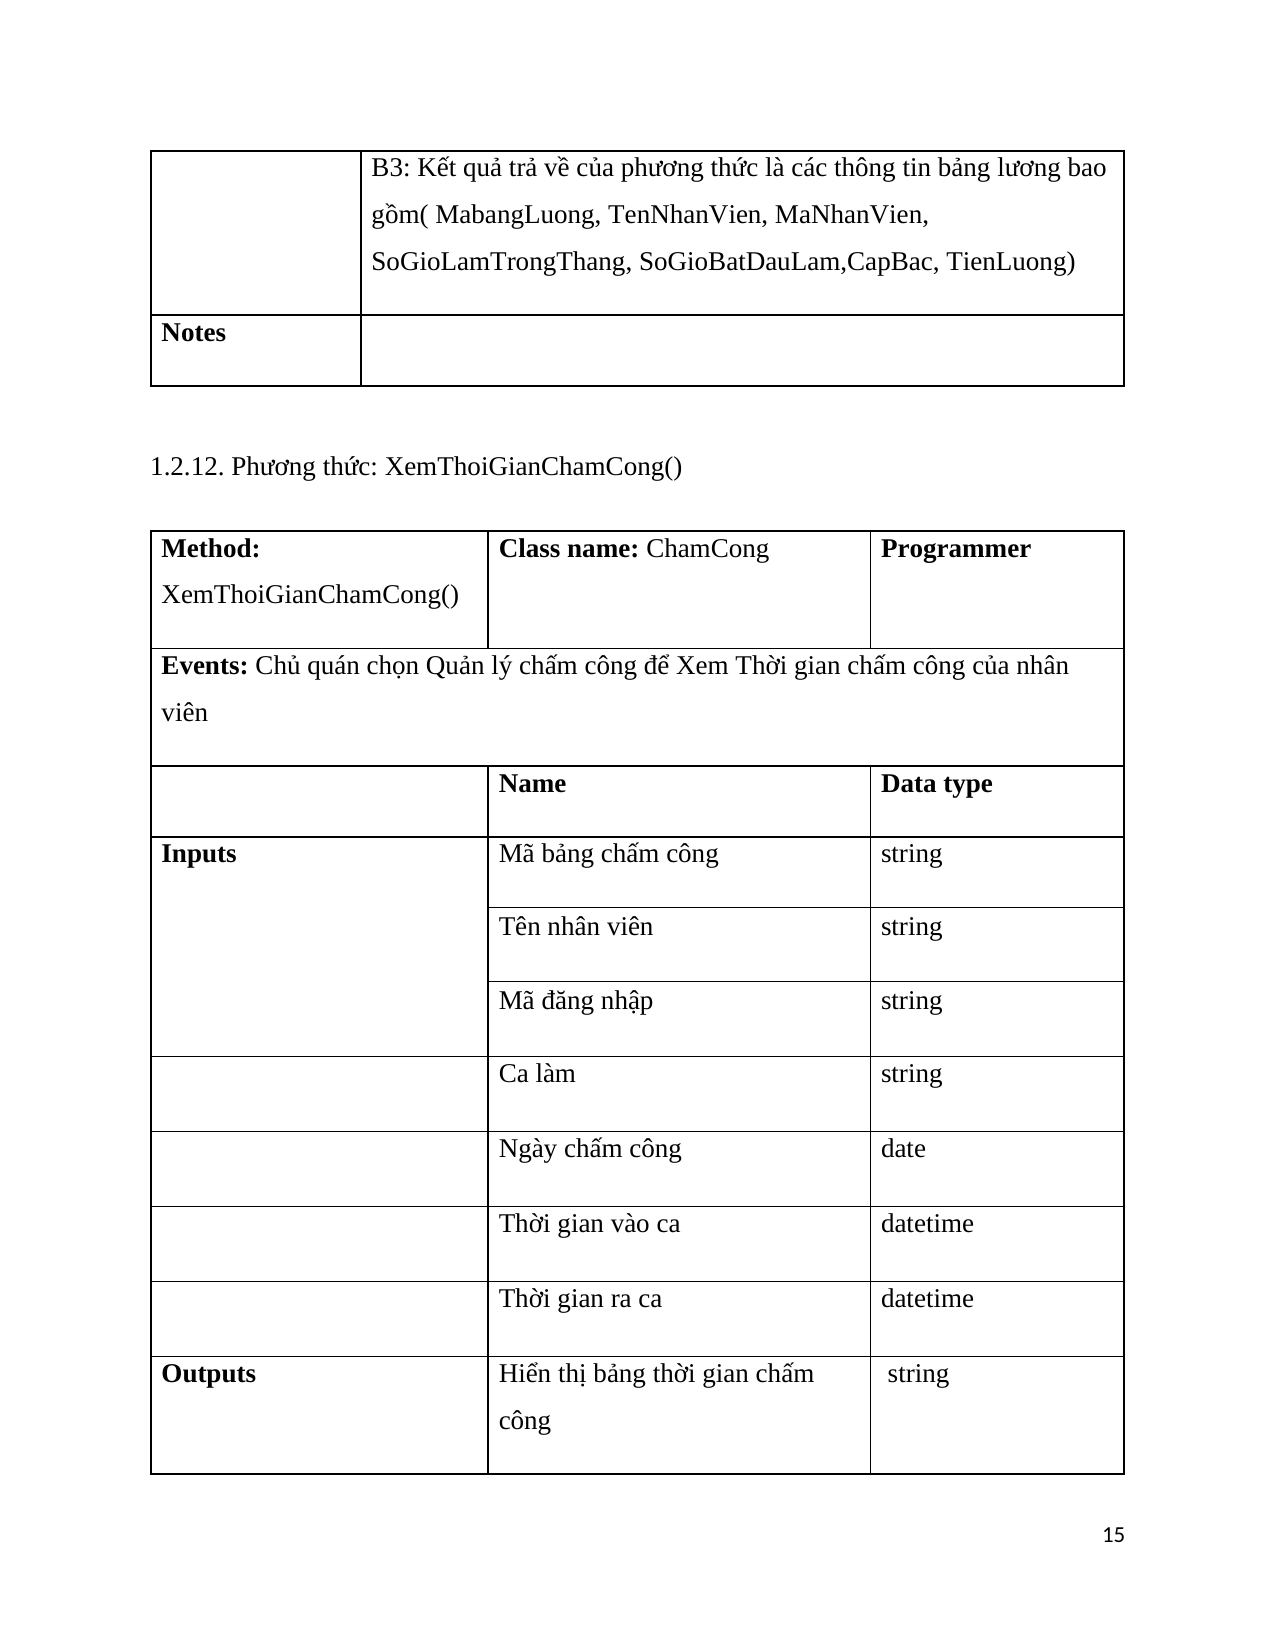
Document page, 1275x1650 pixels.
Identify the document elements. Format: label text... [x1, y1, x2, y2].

table_header Class name: ChamCong [489, 532, 870, 648]
table_cell Events: Chủ quán chọn Quản lý chấm công để Xem Thời gian chấm công của nhân viên [152, 649, 1123, 765]
table_cell [152, 1282, 487, 1356]
table_cell string [871, 1057, 1123, 1131]
table_cell [152, 1057, 487, 1131]
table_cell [362, 152, 1123, 314]
table_cell [152, 1207, 487, 1281]
table_header Method: XemThoiGianChamCong() [152, 532, 487, 648]
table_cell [152, 152, 360, 314]
table_cell Inputs [152, 838, 487, 1056]
table_cell datetime [871, 1207, 1123, 1281]
table_cell Data type [871, 767, 1123, 836]
table_cell [152, 1132, 487, 1206]
table_cell Name [489, 767, 870, 836]
table_cell Ca làm [489, 1057, 870, 1131]
table_cell [152, 767, 487, 836]
table_cell Thời gian ra ca [489, 1282, 870, 1356]
table_cell string [871, 1357, 1123, 1473]
table_cell string [871, 838, 1123, 907]
table_header Programmer [871, 532, 1123, 648]
table_cell Mã bảng chấm công [489, 838, 870, 907]
table_cell Notes [152, 316, 360, 385]
table_cell Thời gian vào ca [489, 1207, 870, 1281]
table_cell datetime [871, 1282, 1123, 1356]
table_cell Hiển thị bảng thời gian chấm công [489, 1357, 870, 1473]
table_cell string [871, 982, 1123, 1056]
table_cell Tên nhân viên [489, 908, 870, 981]
table_cell [362, 316, 1123, 385]
table_cell Outputs [152, 1357, 487, 1473]
table_cell Ngày chấm công [489, 1132, 870, 1206]
subtitle 1.2.12. Phương thức: XemThoiGianChamCong() [150, 450, 1125, 481]
table_cell Mã đăng nhập [489, 982, 870, 1056]
table_cell string [871, 908, 1123, 981]
table_cell date [871, 1132, 1123, 1206]
